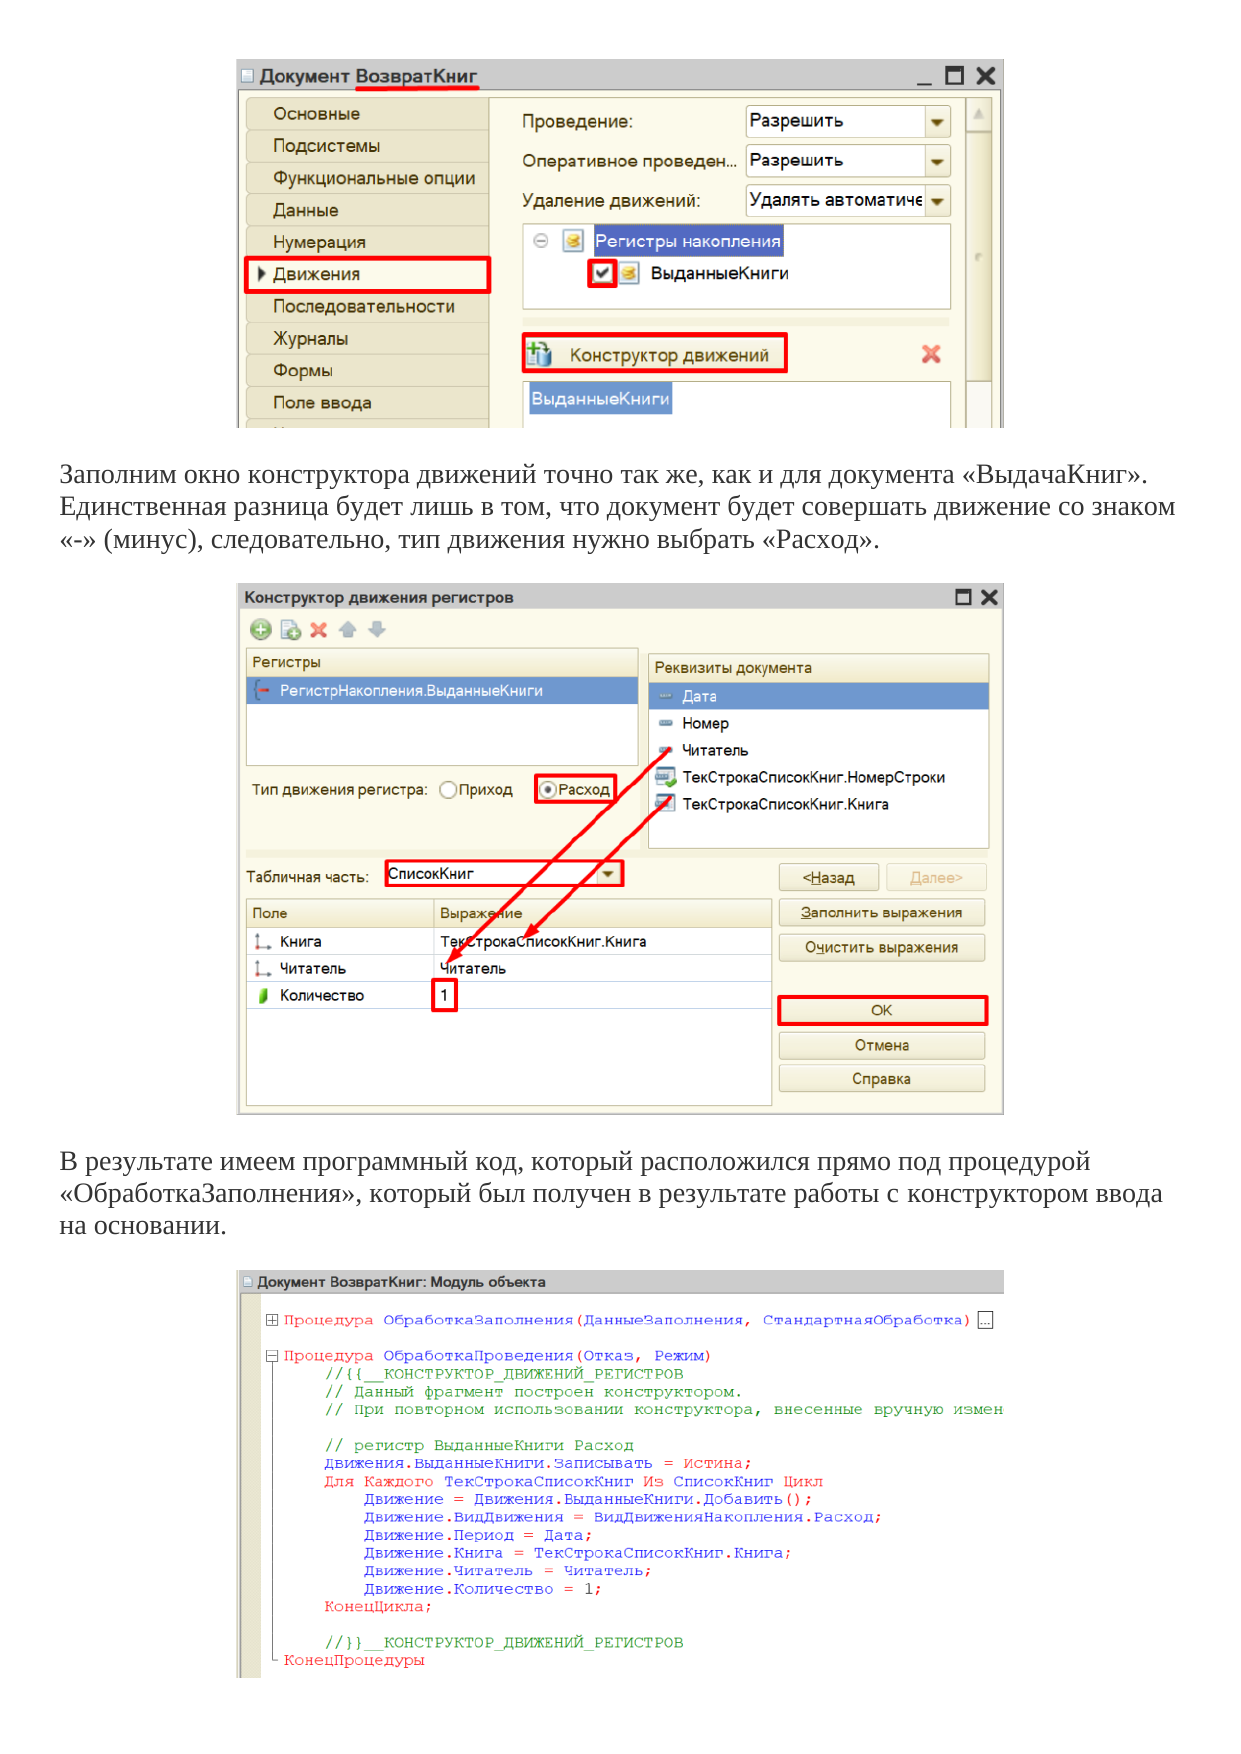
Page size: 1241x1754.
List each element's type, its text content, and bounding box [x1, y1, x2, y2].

text Заполним окно конструктора движений точно так же, как и для документа «ВыдачаКниг». Единственная разница будет лишь в том, что документ будет совершать движение со знаком «-» (минус), следовательно, тип движения нужно выбрать «Расход». [59, 457, 1181, 554]
picture [236, 583, 1004, 1115]
picture [236, 1270, 1004, 1678]
picture [236, 59, 1004, 428]
text В результате имеем программный код, который расположился прямо под процедурой «ОбработкаЗаполнения», который был получен в результате работы с конструктором ввода на основании. [59, 1143, 1181, 1241]
